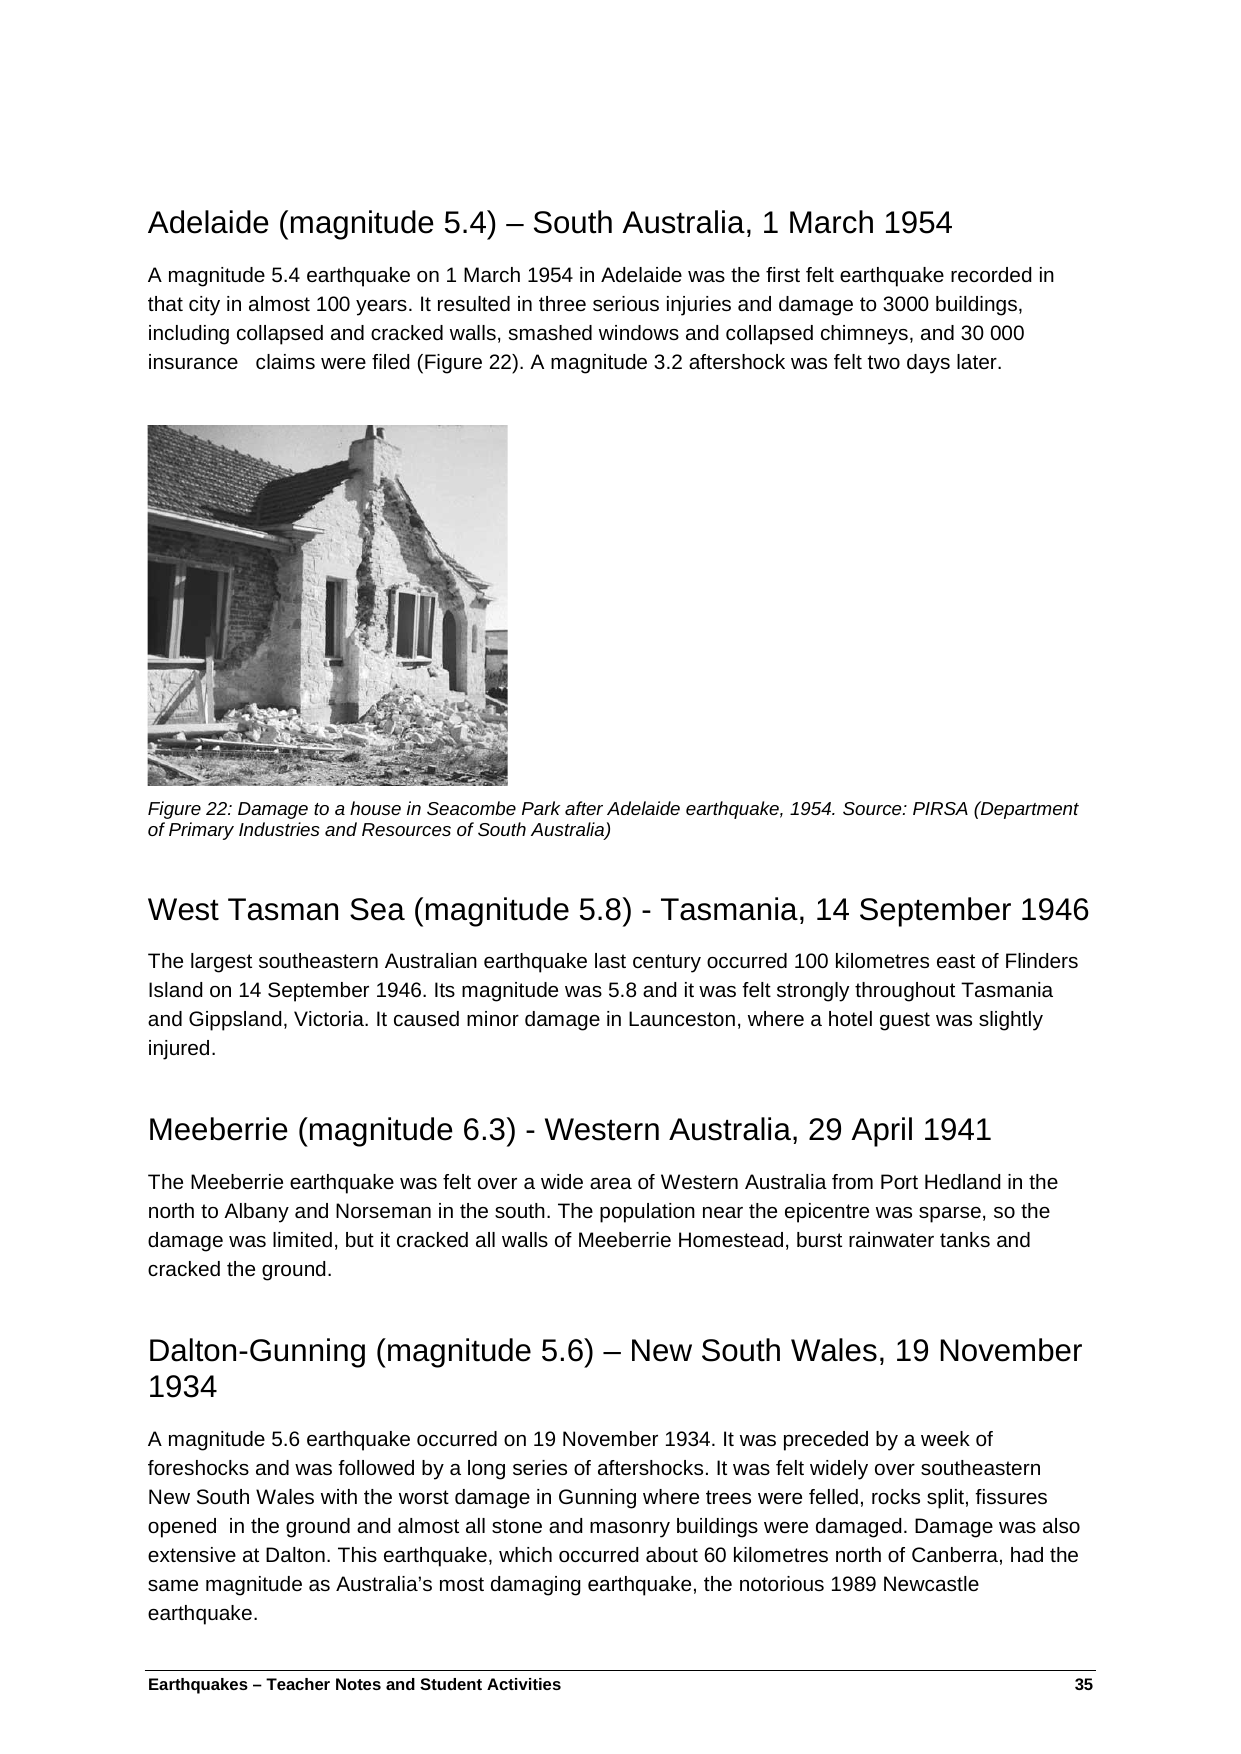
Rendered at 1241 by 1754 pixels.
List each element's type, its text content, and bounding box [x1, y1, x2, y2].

text The largest southeastern Australian earthquake last century occurred 100 kilometres east of Flinders Island on 14 September 1946. Its magnitude was 5.8 and it was felt strongly throughout Tasmania and Gippsland, Victoria. It caused minor damage in Launceston, where a hotel guest was slightly injured. [148, 949, 1086, 1060]
text The Meeberrie earthquake was felt over a wide area of Western Australia from Port Hedland in the north to Albany and Norseman in the south. The population near the epicentre was sparse, so the damage was limited, but it cracked all walls of Meeberrie Homestead, burst rainwater tanks and cracked the ground. [148, 1170, 1080, 1281]
subtitle Dalton-Gunning (magnitude 5.6) – New South Wales, 19 November 1934 [148, 1332, 1107, 1404]
text A magnitude 5.6 earthquake occurred on 19 November 1934. It was preceded by a week of foreshocks and was followed by a long series of aftershocks. It was felt widely over southeastern New South Wales with the worst damage in Gunning where trees were felled, rocks split, fissures opened in the ground and almost all stone and masonry buildings were damaged. Damage was also extensive at Dalton. This earthquake, which occurred about 60 kilometres north of Canberra, had the same magnitude as Australia’s most damaging earthquake, the notorious 1989 Newcastle earthquake. [148, 1427, 1089, 1624]
picture [147, 425, 508, 786]
text Figure 22: Damage to a house in Seacombe Park after Adelaide earthquake, 1954. Source: PIRSA (Department of Primary Industries and Resources of South Australia) [148, 798, 1087, 841]
subtitle Adelaide (magnitude 5.4) – South Australia, 1 March 1954 [148, 204, 1091, 240]
subtitle West Tasman Sea (magnitude 5.8) - Tasmania, 14 September 1946 [148, 891, 1091, 927]
subtitle Meeberrie (magnitude 6.3) - Western Australia, 29 April 1941 [148, 1111, 1091, 1147]
text A magnitude 5.4 earthquake on 1 March 1954 in Adelaide was the first felt earthquake recorded in that city in almost 100 years. It resulted in three serious injuries and damage to 3000 buildings, including collapsed and cracked walls, smashed windows and collapsed chimneys, and 30 000 insurance claims were filed (Figure 22). A magnitude 3.2 aftershock was felt two days later. [148, 263, 1085, 374]
